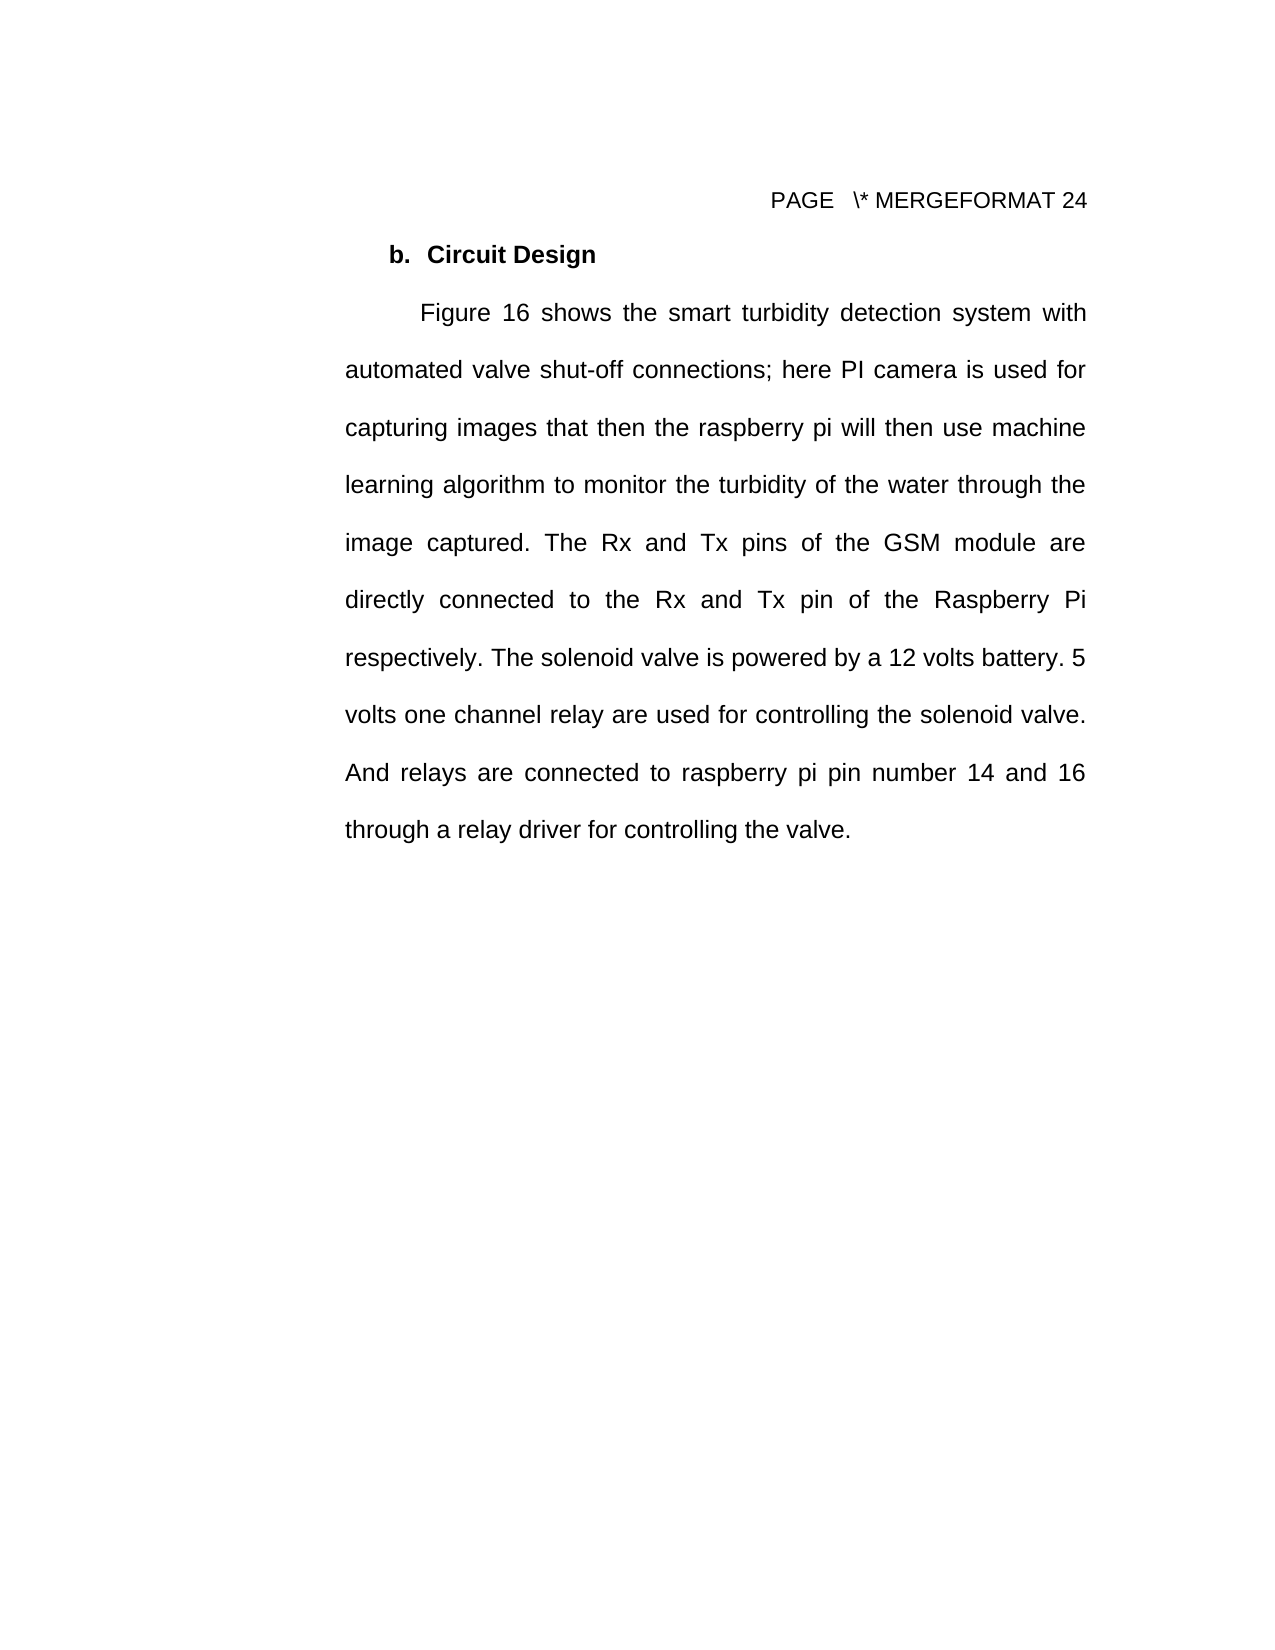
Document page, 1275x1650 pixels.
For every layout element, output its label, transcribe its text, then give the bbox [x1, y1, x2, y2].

text Figure 16 shows the smart turbidity detection system with automated valve shut-off connections; here PI camera is used for capturing images that then the raspberry pi will then use machine learning algorithm to monitor the turbidity of the water through the image captured. The Rx and Tx pins of the GSM module are directly connected to the Rx and Tx pin of the Raspberry Pi respectively. The solenoid valve is powered by a 12 volts battery. 5 volts one channel relay are used for controlling the solenoid valve. And relays are connected to raspberry pi pin number 14 and 16 through a relay driver for controlling the valve. [345, 298, 1087, 844]
list Circuit Design [313, 240, 1087, 269]
